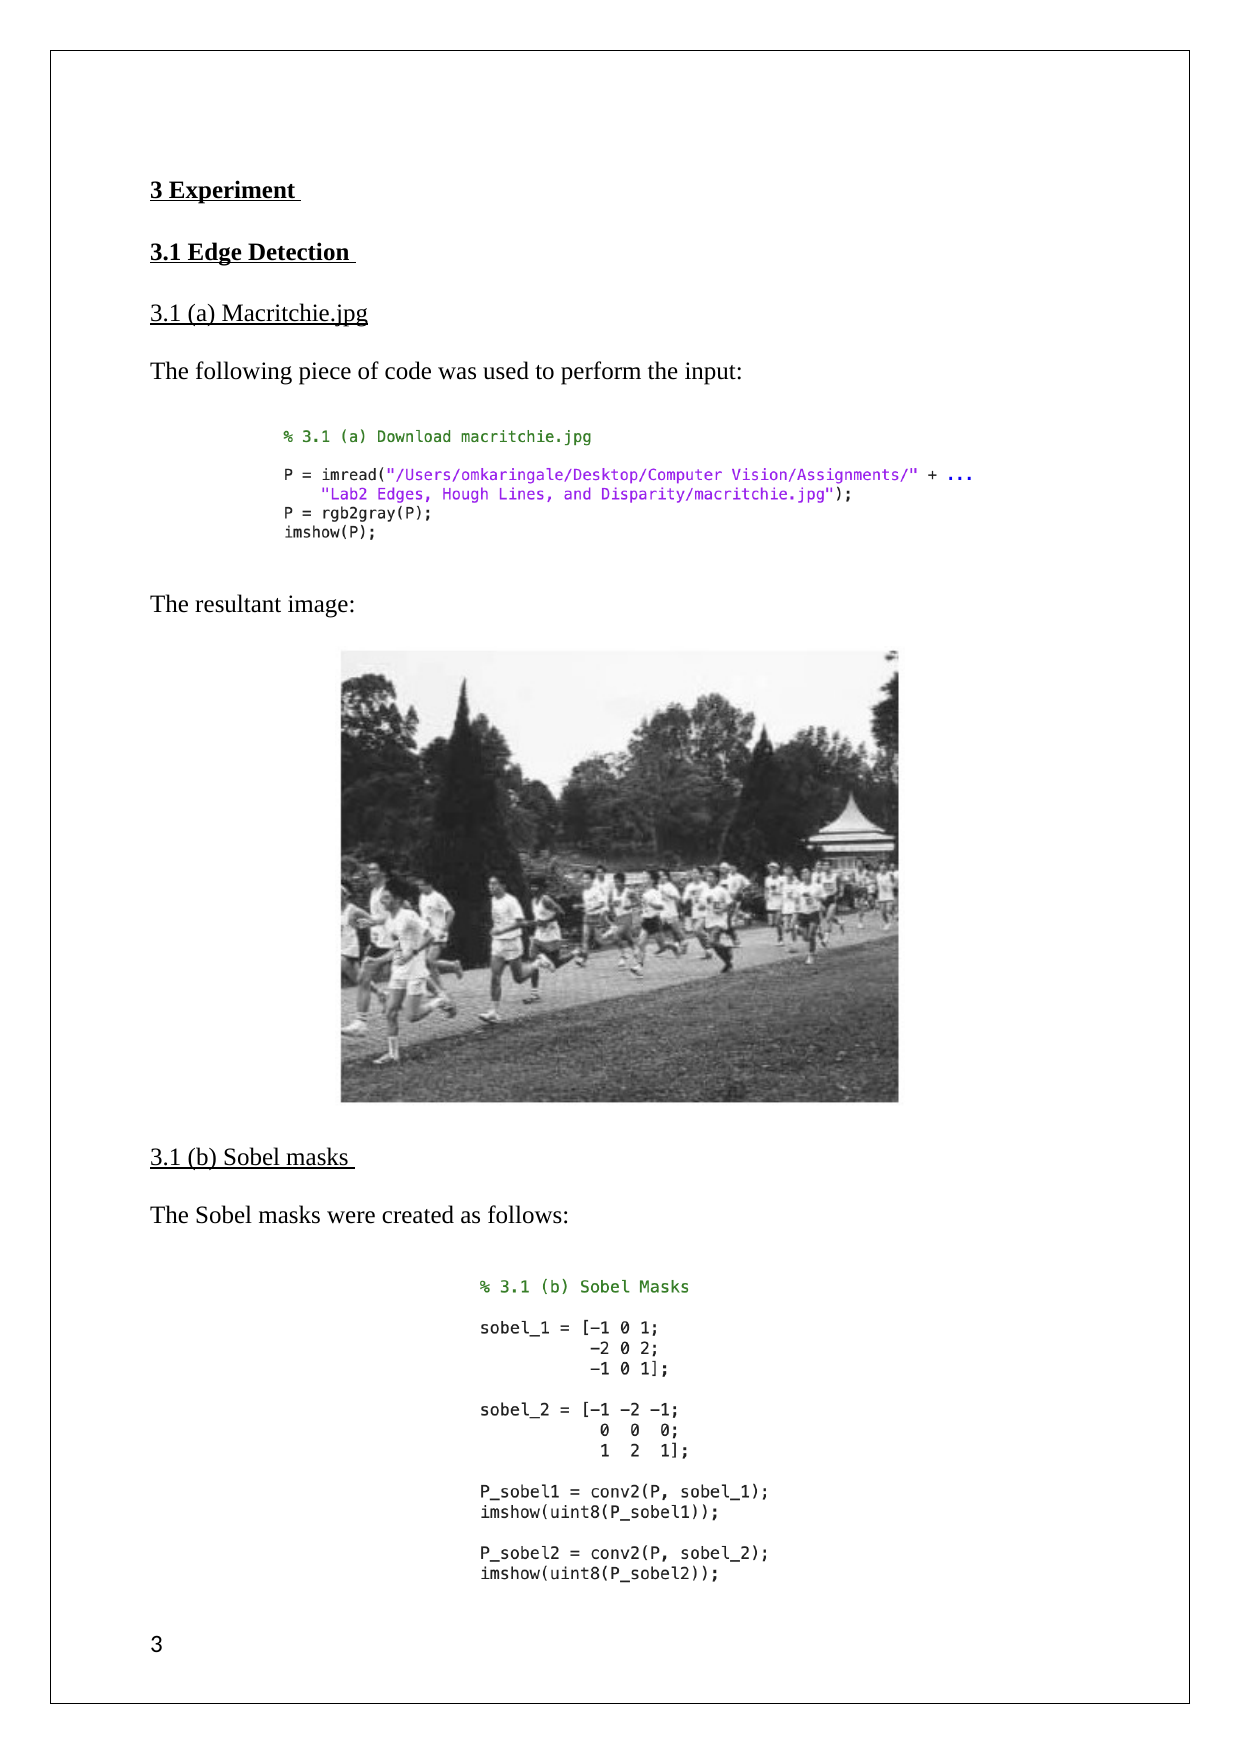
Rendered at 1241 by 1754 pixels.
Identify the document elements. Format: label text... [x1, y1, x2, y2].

subtitle 3.1 (a) Macritchie.jpg [150, 298, 1090, 327]
text The Sobel masks were created as follows: [150, 1200, 1090, 1229]
subtitle 3.1 Edge Detection [150, 237, 1090, 265]
subtitle 3 Experiment [150, 175, 1090, 204]
text The resultant image: [150, 589, 1090, 617]
picture [260, 413, 981, 560]
subtitle 3.1 (b) Sobel masks [150, 1142, 1090, 1171]
picture [458, 1257, 782, 1595]
picture [335, 646, 905, 1110]
text The following piece of code was used to perform the input: [150, 356, 1090, 384]
